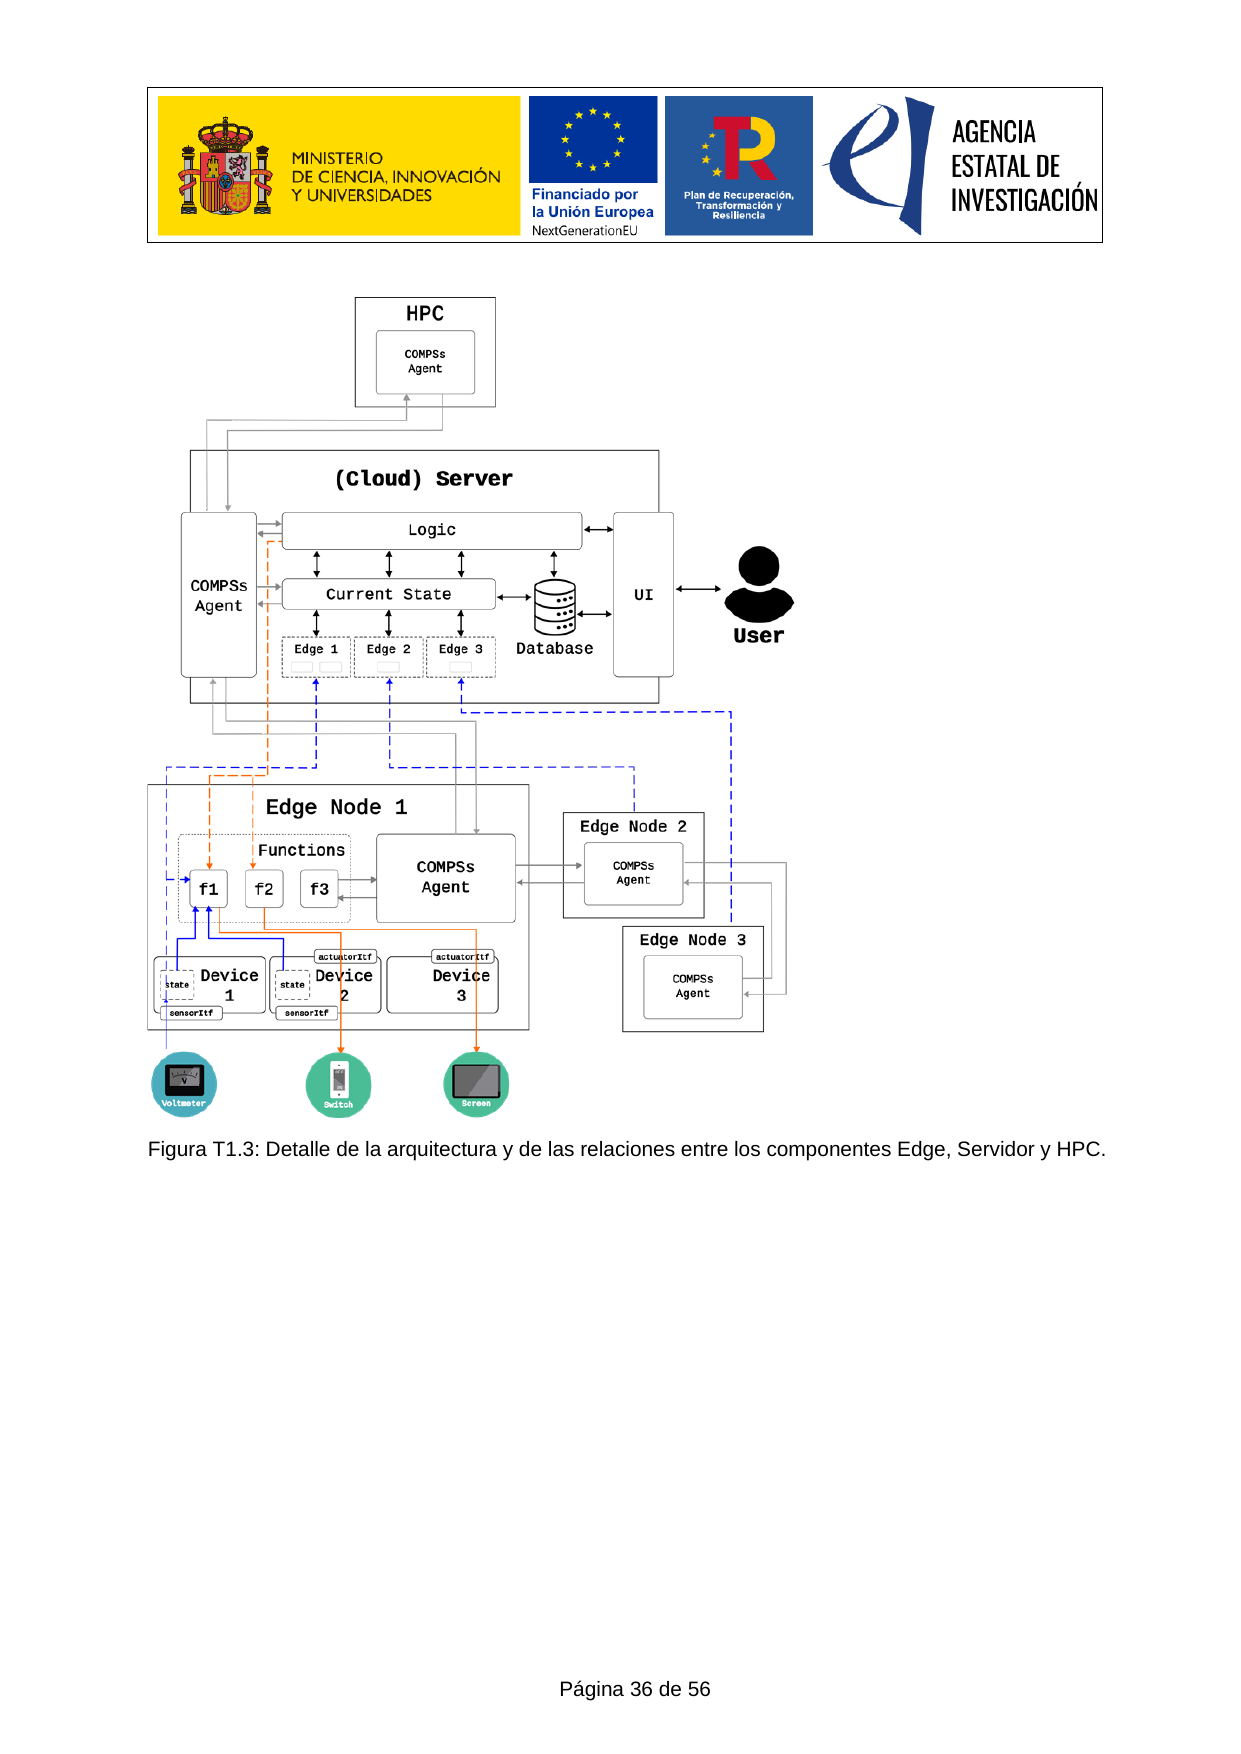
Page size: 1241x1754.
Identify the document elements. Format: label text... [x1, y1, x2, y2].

picture [148, 88, 1102, 242]
text Figura T1.3: Detalle de la arquitectura y de las relaciones entre los componentes Edge, Servidor y HPC. [148, 1137, 1181, 1161]
picture [147, 297, 798, 1118]
